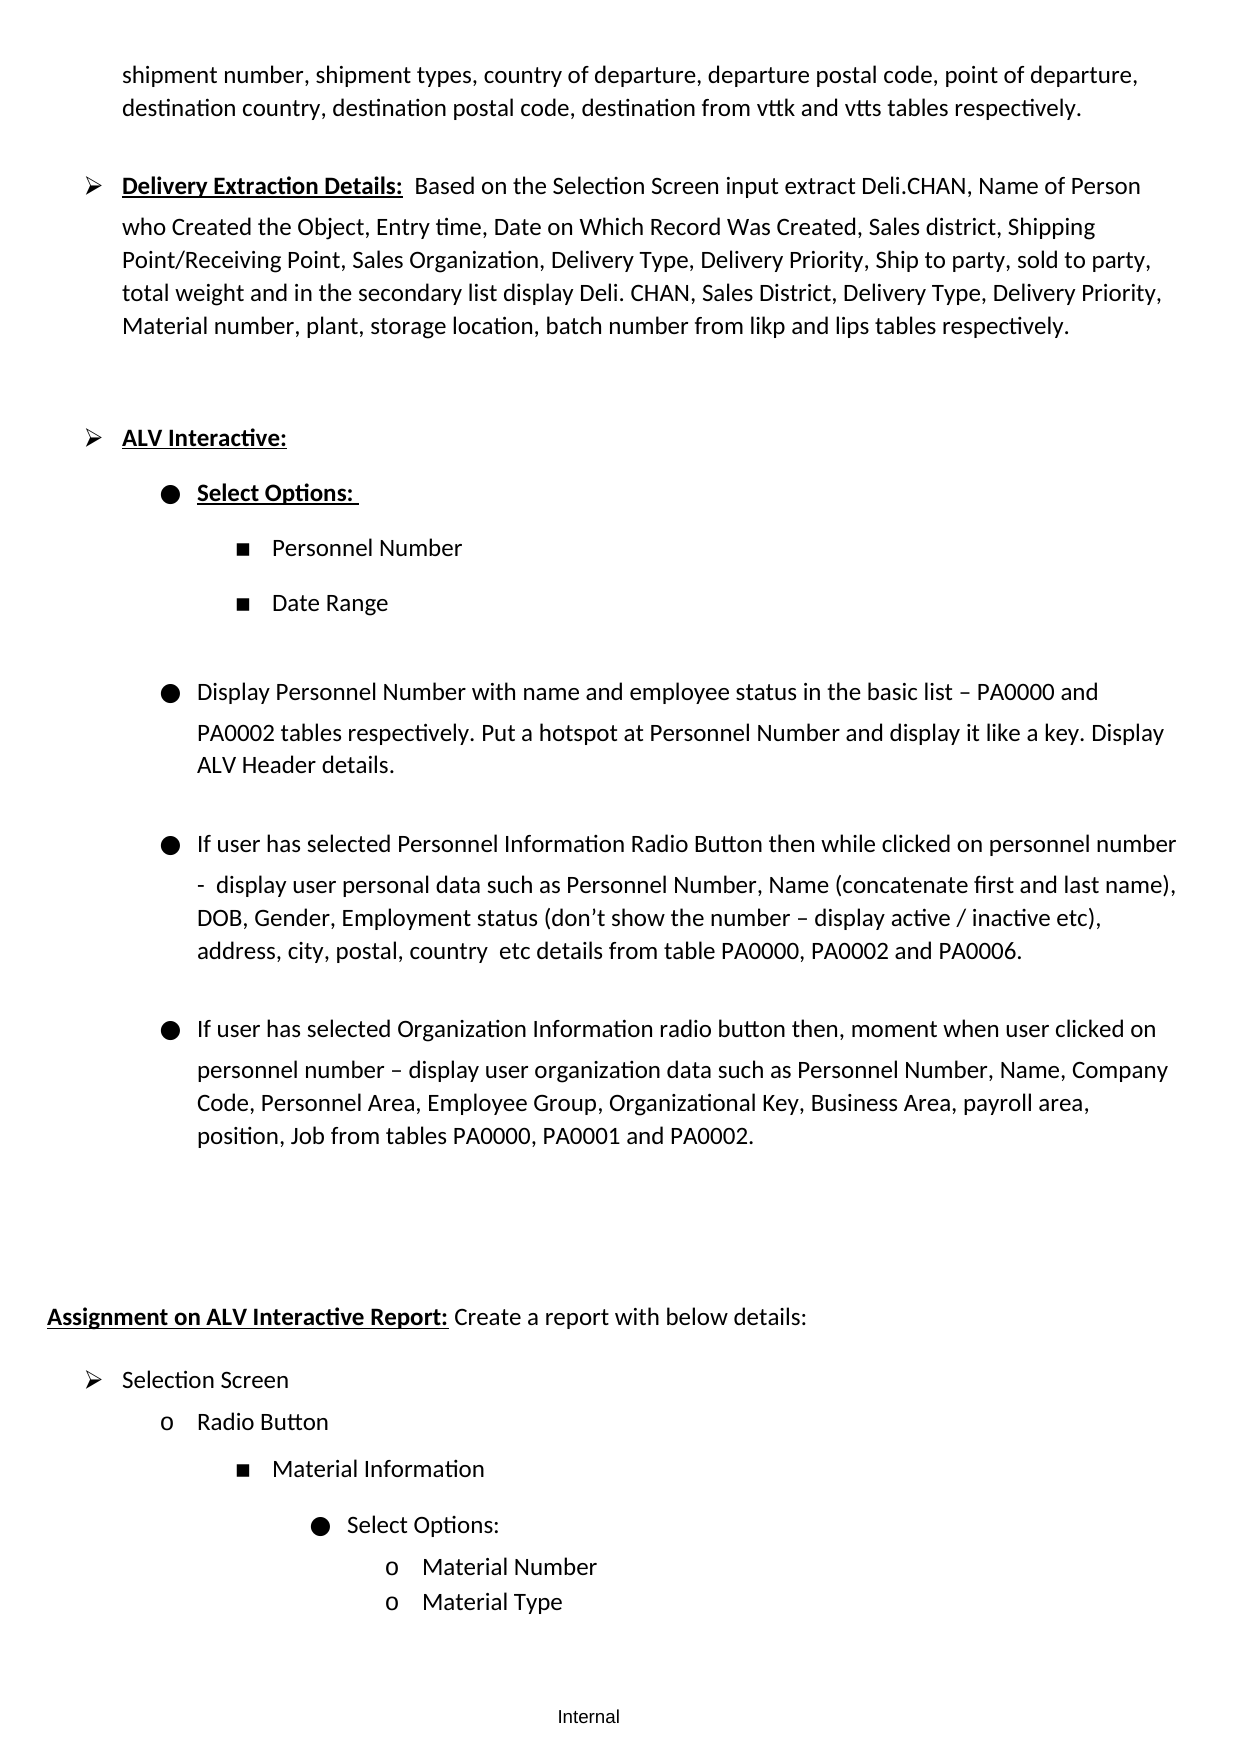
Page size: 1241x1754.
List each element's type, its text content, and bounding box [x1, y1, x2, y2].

list Date Range [234, 575, 1181, 626]
list If user has selected Personnel Information Radio Button then while clicked on personnel number - display user personal data such as Personnel Number, Name (concatenate first and last name), DOB, Gender, Employment status (don’t show the number – display active / inactive etc), address, city, postal, country etc details from table PA0000, PA0002 and PA0006. [159, 816, 1181, 966]
list Radio Button [159, 1406, 1181, 1438]
text Assignment on ALV Interactive Report: Create a report with below details: [47, 1302, 1181, 1332]
list Material Information [234, 1441, 1181, 1492]
list Display Personnel Number with name and employee status in the basic list – PA0000 and PA0002 tables respectively. Put a hotspot at Personnel Number and display it like a key. Display ALV Header details. [159, 663, 1181, 780]
list Material Number [384, 1551, 1181, 1583]
list If user has selected Organization Information radio button then, moment when user clicked on personnel number – display user organization data such as Personnel Number, Name, Company Code, Personnel Area, Employee Group, Organizational Key, Business Area, payroll area, position, Job from tables PA0000, PA0001 and PA0002. [159, 1001, 1181, 1151]
list ALV Interactive: [84, 409, 1181, 460]
list Delivery Extraction Details: Based on the Selection Screen input extract Deli.CHAN, Name of Person who Created the Object, Entry time, Date on Which Record Was Created, Sales district, Shipping Point/Receiving Point, Sales Organization, Delivery Type, Delivery Priority, Ship to party, sold to party, total weight and in the secondary list display Deli. CHAN, Sales District, Delivery Type, Delivery Priority, Material number, plant, storage location, batch number from likp and lips tables respectively. [84, 158, 1181, 341]
list Select Options: [159, 464, 1181, 516]
list Material Type [384, 1586, 1181, 1617]
list Personnel Number [234, 519, 1181, 571]
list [84, 59, 1181, 122]
list Select Options: [309, 1496, 1181, 1547]
list Selection Screen [84, 1351, 1181, 1402]
